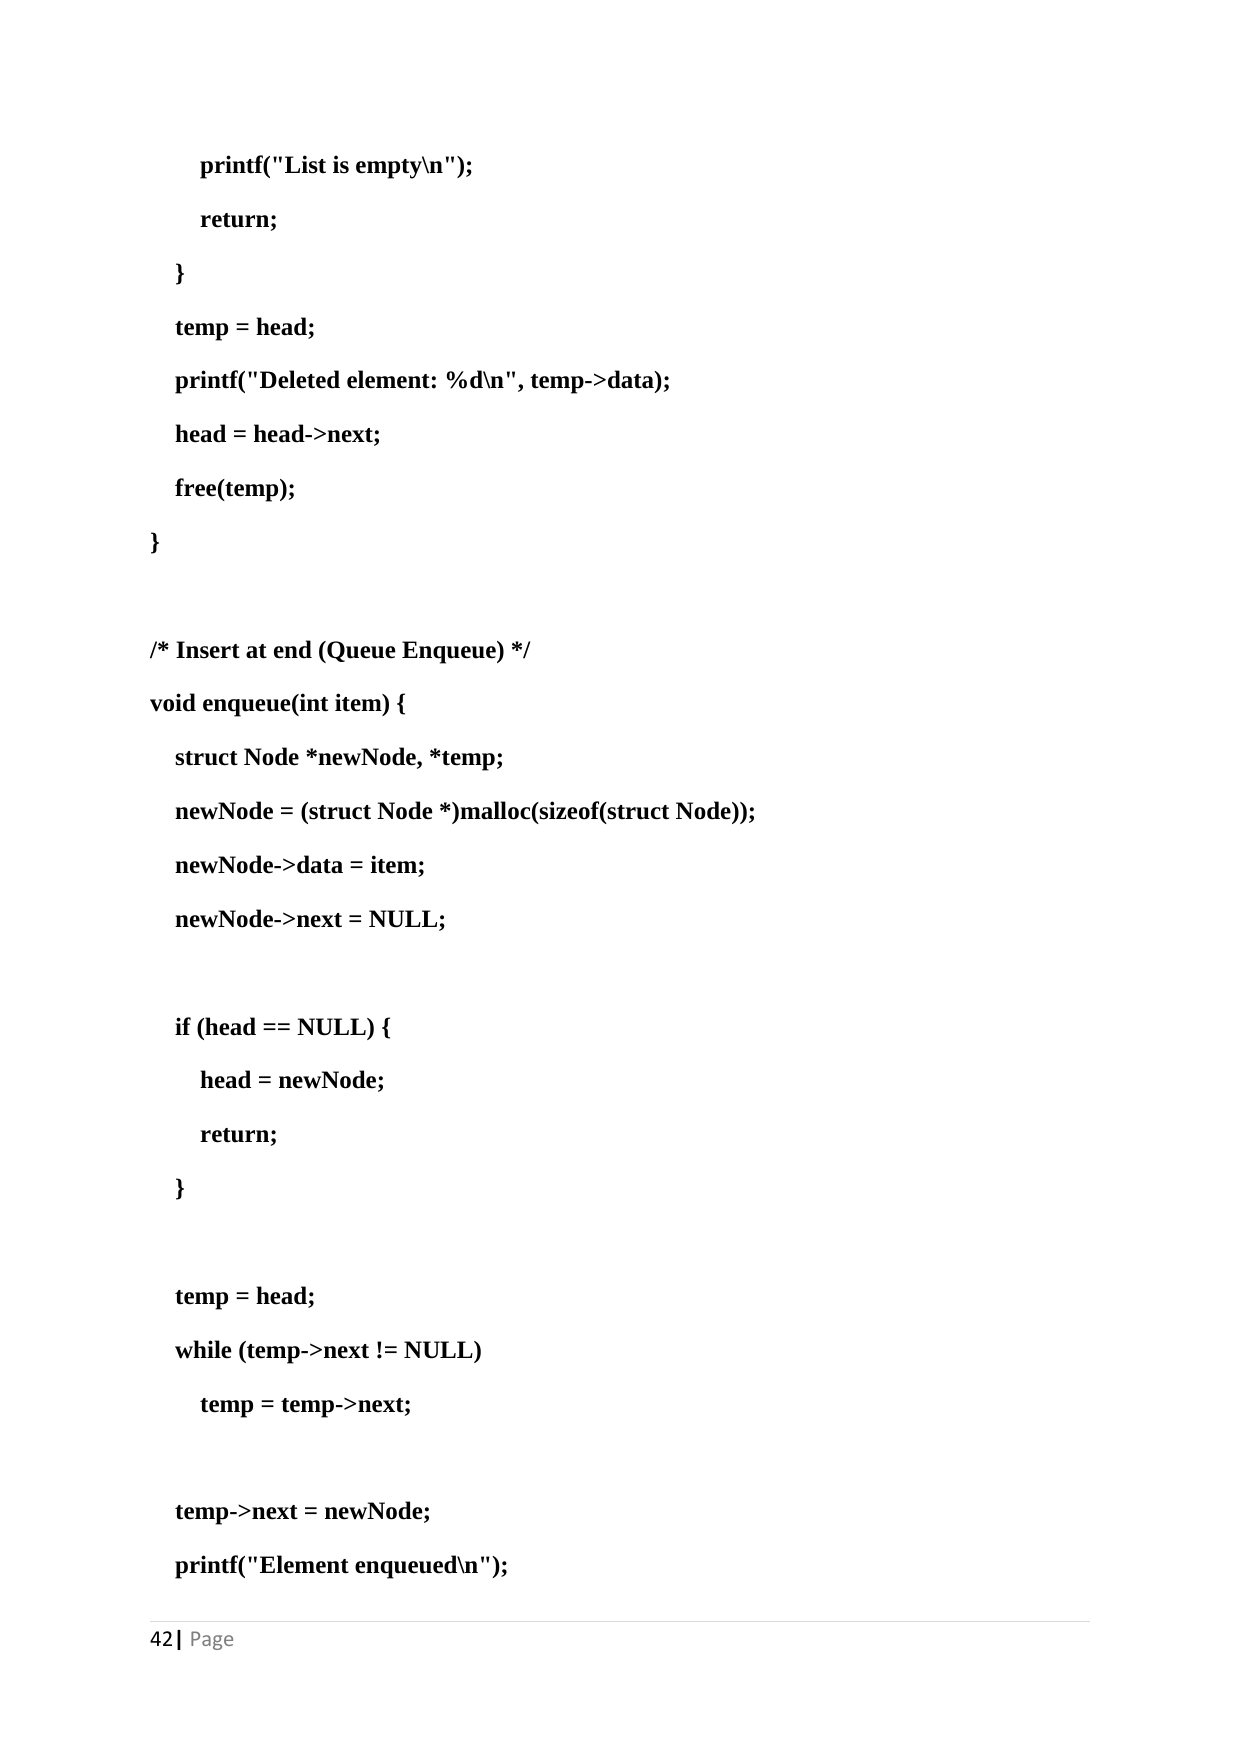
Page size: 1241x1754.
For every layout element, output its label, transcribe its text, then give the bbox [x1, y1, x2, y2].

text } [150, 1173, 1090, 1202]
text printf("Deleted element: %d\n", temp->data); [150, 365, 1090, 394]
text temp->next = newNode; [150, 1496, 1090, 1525]
text newNode = (struct Node *)malloc(sizeof(struct Node)); [150, 796, 1090, 825]
text return; [150, 1119, 1090, 1148]
text temp = head; [150, 312, 1090, 340]
text while (temp->next != NULL) [150, 1335, 1090, 1363]
text head = head->next; [150, 419, 1090, 448]
text } [150, 527, 1090, 556]
text void enqueue(int item) { [150, 688, 1090, 717]
text free(temp); [150, 473, 1090, 502]
text return; [150, 204, 1090, 233]
text printf("List is empty\n"); [150, 150, 1090, 179]
text head = newNode; [150, 1066, 1090, 1094]
text if (head == NULL) { [150, 1012, 1090, 1040]
text struct Node *newNode, *temp; [150, 742, 1090, 771]
text temp = temp->next; [150, 1389, 1090, 1417]
text printf("Element enqueued\n"); [150, 1550, 1090, 1579]
text temp = head; [150, 1281, 1090, 1310]
text } [150, 258, 1090, 286]
text newNode->data = item; [150, 850, 1090, 879]
text newNode->next = NULL; [150, 904, 1090, 933]
text /* Insert at end (Queue Enqueue) */ [150, 635, 1090, 663]
